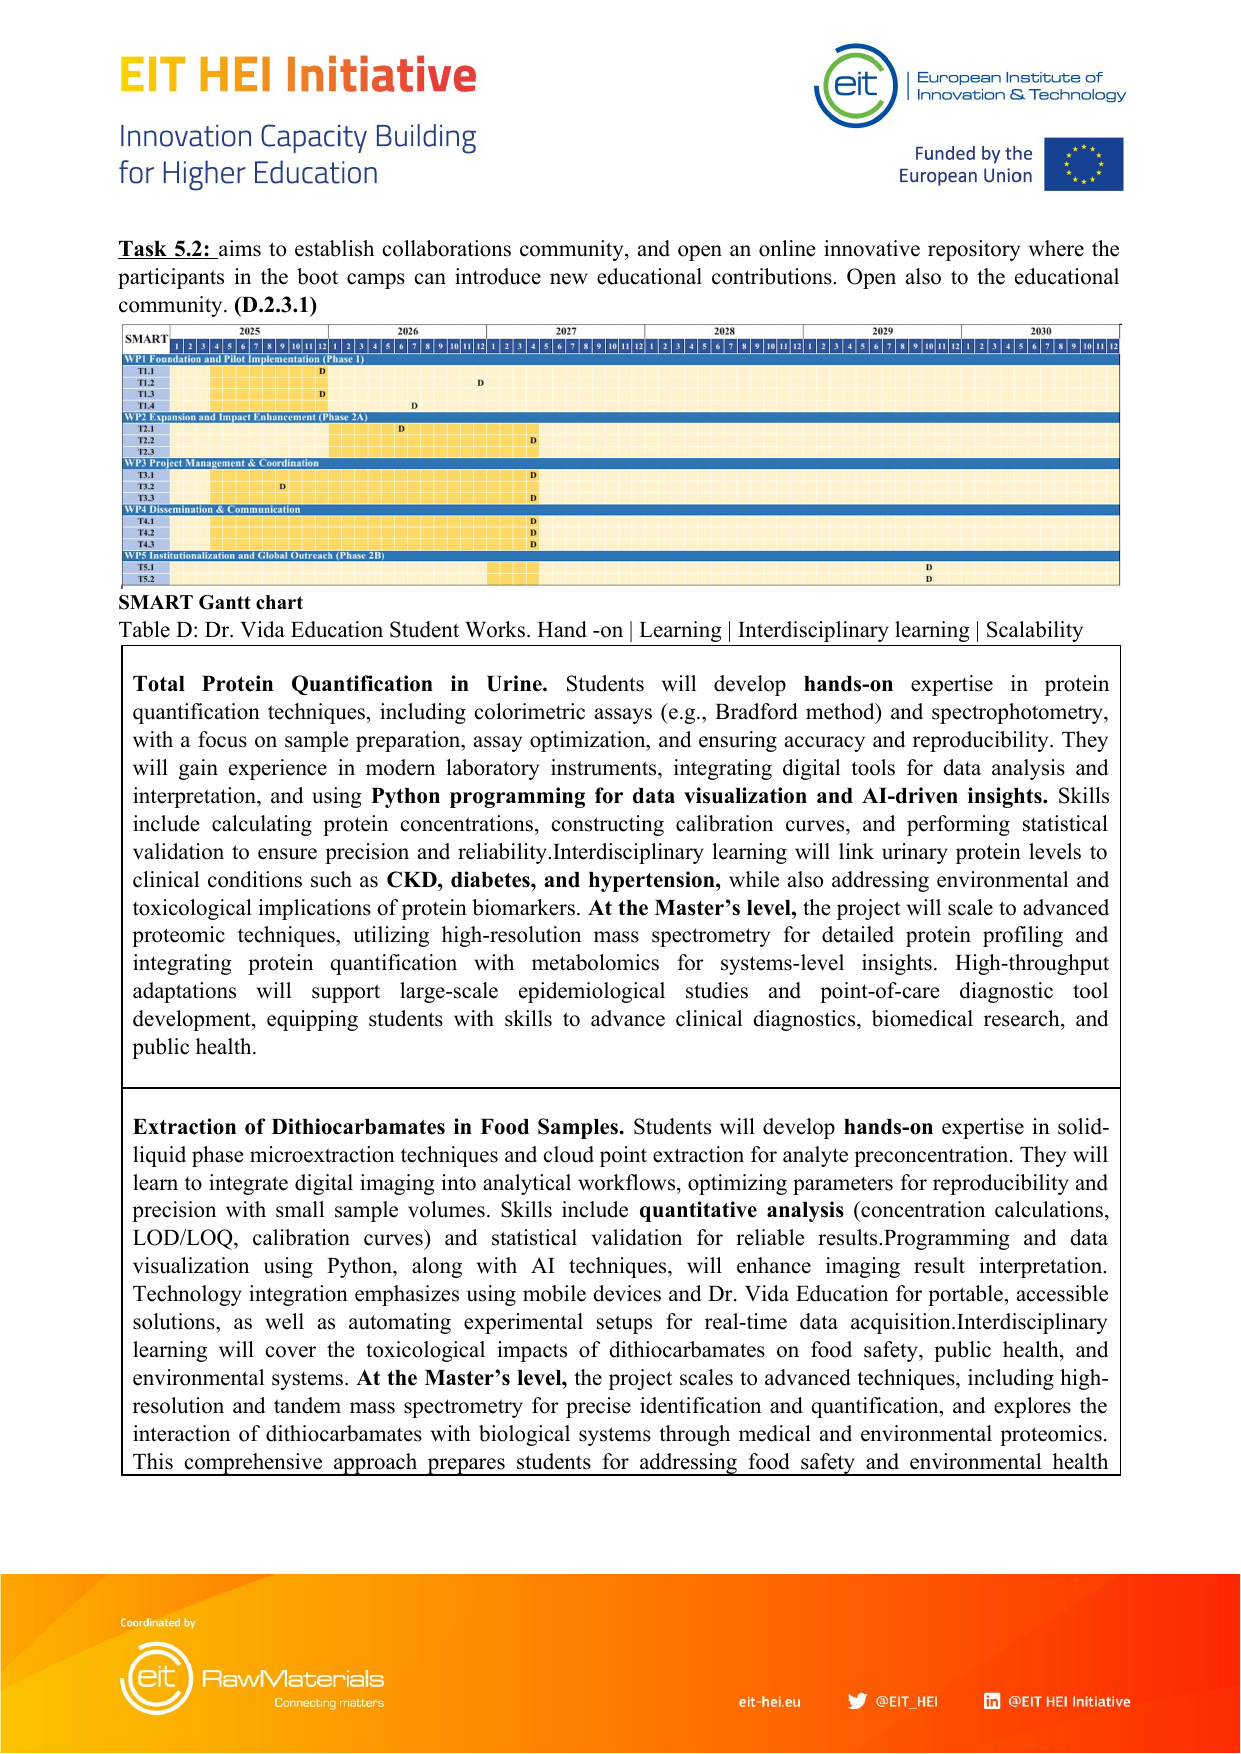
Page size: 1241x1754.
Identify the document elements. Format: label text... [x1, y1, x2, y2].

picture [0, 1574, 1241, 1753]
picture [0, 0, 1241, 237]
text Task 5.2: aims to establish collaborations community, and open an online innovative repository where the participants in the boot camps can introduce new educational contributions. Open also to the educational community. (D.2.3.1) [118, 236, 1122, 317]
picture [118, 320, 1123, 589]
text Table D: Dr. Vida Education Student Works. Hand -on | Learning | Interdisciplinary learning | Scalability [118, 617, 1122, 642]
text SMART Gantt chart [118, 591, 1122, 614]
table_header Total Protein Quantification in Urine. Students will develop hands-on expertise in protein quantification techniques, including colorimetric assays (e.g., Bradford method) and spectrophotometry, with a focus on sample preparation, assay optimization, and ensuring accuracy and reproducibility. They will gain experience in modern laboratory instruments, integrating digital tools for data analysis and interpretation, and using Python programming for data visualization and AI-driven insights. Skills include calculating protein concentrations, constructing calibration curves, and performing statistical validation to ensure precision and reliability.Interdisciplinary learning will link urinary protein levels to clinical conditions such as CKD, diabetes, and hypertension, while also addressing environmental and toxicological implications of protein biomarkers. At the Master’s level, the project will scale to advanced proteomic techniques, utilizing high-resolution mass spectrometry for detailed protein profiling and integrating protein quantification with metabolomics for systems-level insights. High-throughput adaptations will support large-scale epidemiological studies and point-of-care diagnostic tool development, equipping students with skills to advance clinical diagnostics, biomedical research, and public health. [123, 646, 1120, 1087]
